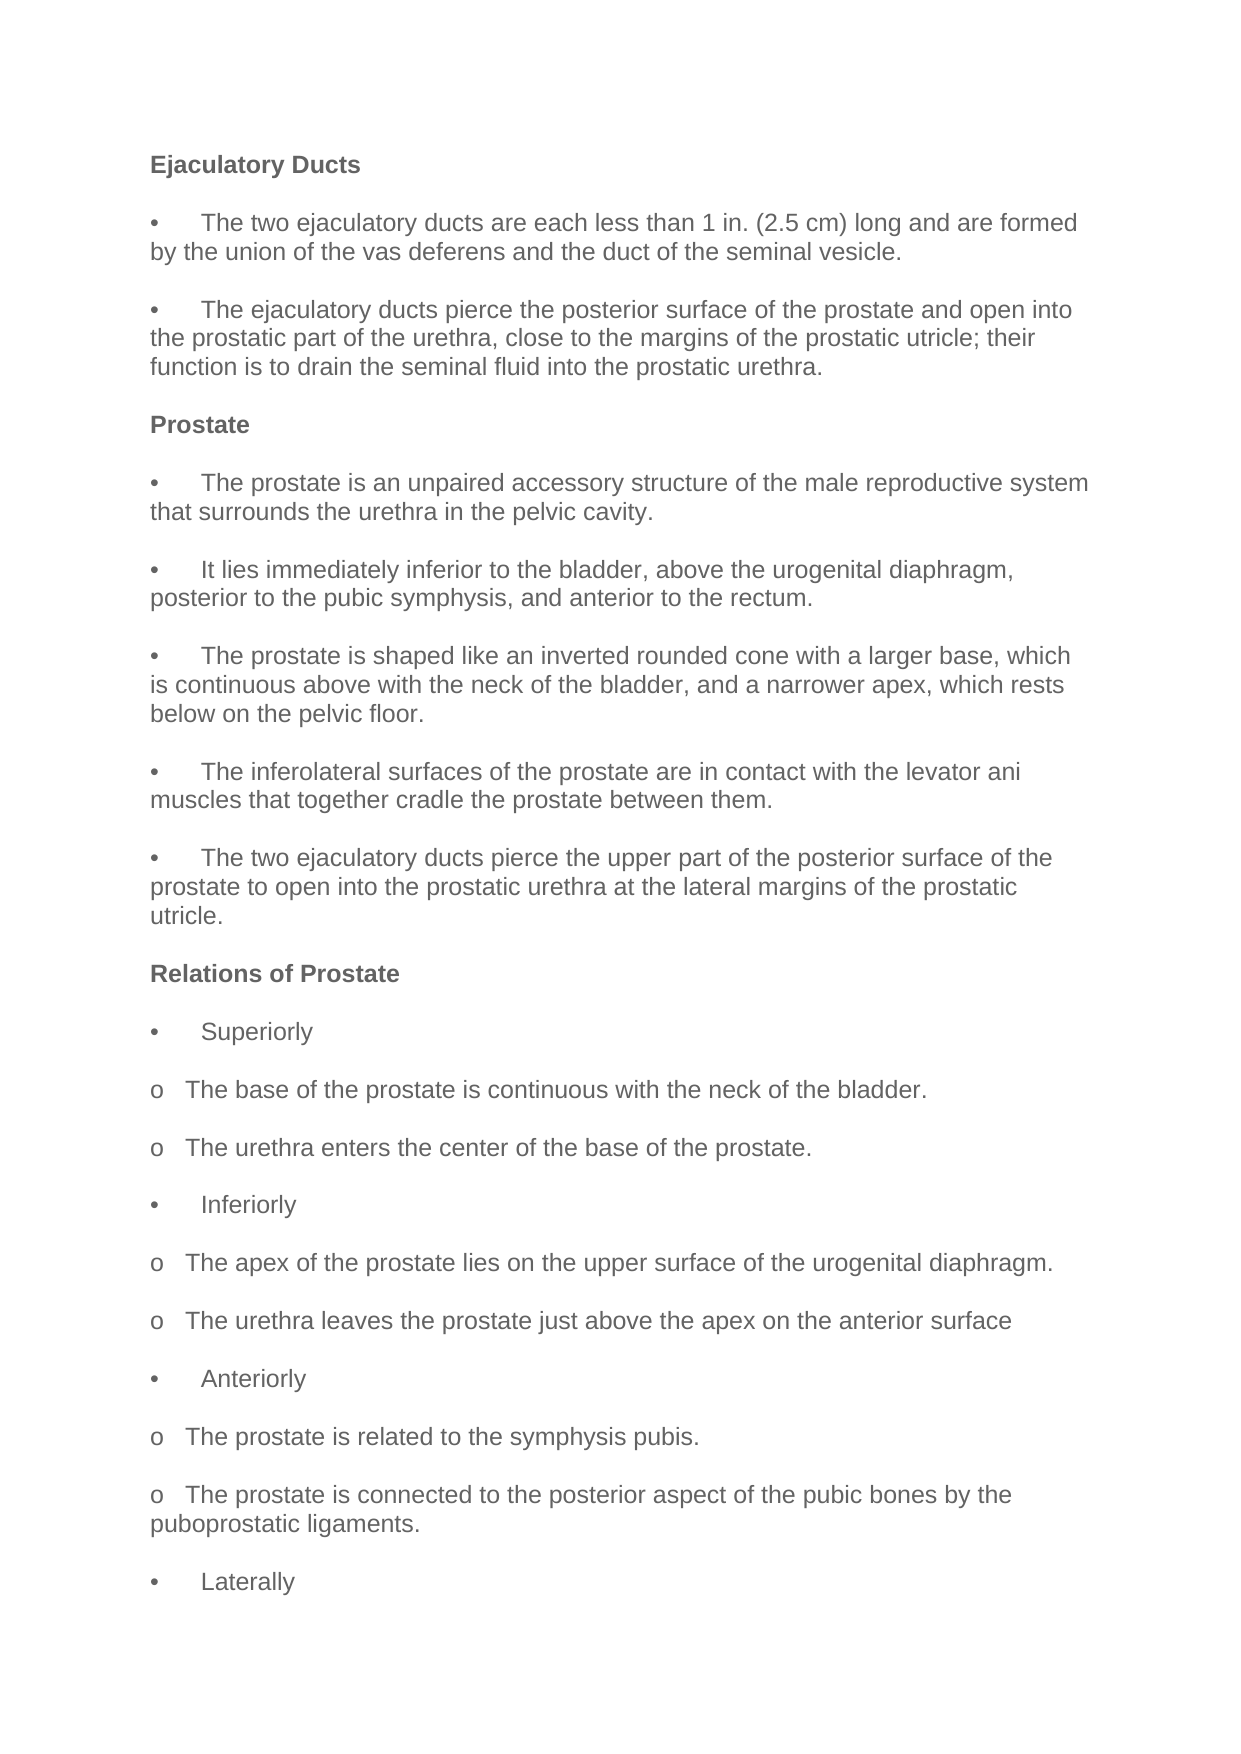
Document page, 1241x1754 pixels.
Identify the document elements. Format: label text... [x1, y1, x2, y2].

text • The two ejaculatory ducts are each less than 1 in. (2.5 cm) long and are formed by the union of the vas deferens and the duct of the seminal vesicle. [150, 208, 1090, 265]
text o The apex of the prostate lies on the upper surface of the urogenital diaphragm. [150, 1248, 1090, 1277]
text • Superiorly [150, 1017, 1090, 1045]
text • The two ejaculatory ducts pierce the upper part of the posterior surface of the prostate to open into the prostatic urethra at the lateral margins of the prostatic utricle. [150, 843, 1090, 929]
text • The inferolateral surfaces of the prostate are in contact with the levator ani muscles that together cradle the prostate between them. [150, 757, 1090, 814]
text o The base of the prostate is continuous with the neck of the bladder. [150, 1074, 1090, 1103]
text • Inferiorly [150, 1190, 1090, 1219]
text • The prostate is an unpaired accessory structure of the male reproductive system that surrounds the urethra in the pelvic cavity. [150, 468, 1090, 525]
text • It lies immediately inferior to the bladder, above the urogenital diaphragm, posterior to the pubic symphysis, and anterior to the rectum. [150, 554, 1090, 612]
text • The prostate is shaped like an inverted rounded cone with a larger base, which is continuous above with the neck of the bladder, and a narrower apex, which rests below on the pelvic floor. [150, 641, 1090, 727]
text Prostate [150, 410, 1090, 439]
text • The ejaculatory ducts pierce the posterior surface of the prostate and open into the prostatic part of the urethra, close to the margins of the prostatic utricle; their function is to drain the seminal fluid into the prostatic urethra. [150, 294, 1090, 381]
text Ejaculatory Ducts [150, 150, 1090, 179]
text o The urethra enters the center of the base of the prostate. [150, 1132, 1090, 1161]
text o The urethra leaves the prostate just above the apex on the anterior surface [150, 1306, 1090, 1335]
text Relations of Prostate [150, 959, 1090, 987]
text o The prostate is related to the symphysis pubis. [150, 1422, 1090, 1451]
text • Laterally [150, 1567, 1090, 1595]
text • Anteriorly [150, 1364, 1090, 1393]
text o The prostate is connected to the posterior aspect of the pubic bones by the puboprostatic ligaments. [150, 1480, 1090, 1537]
